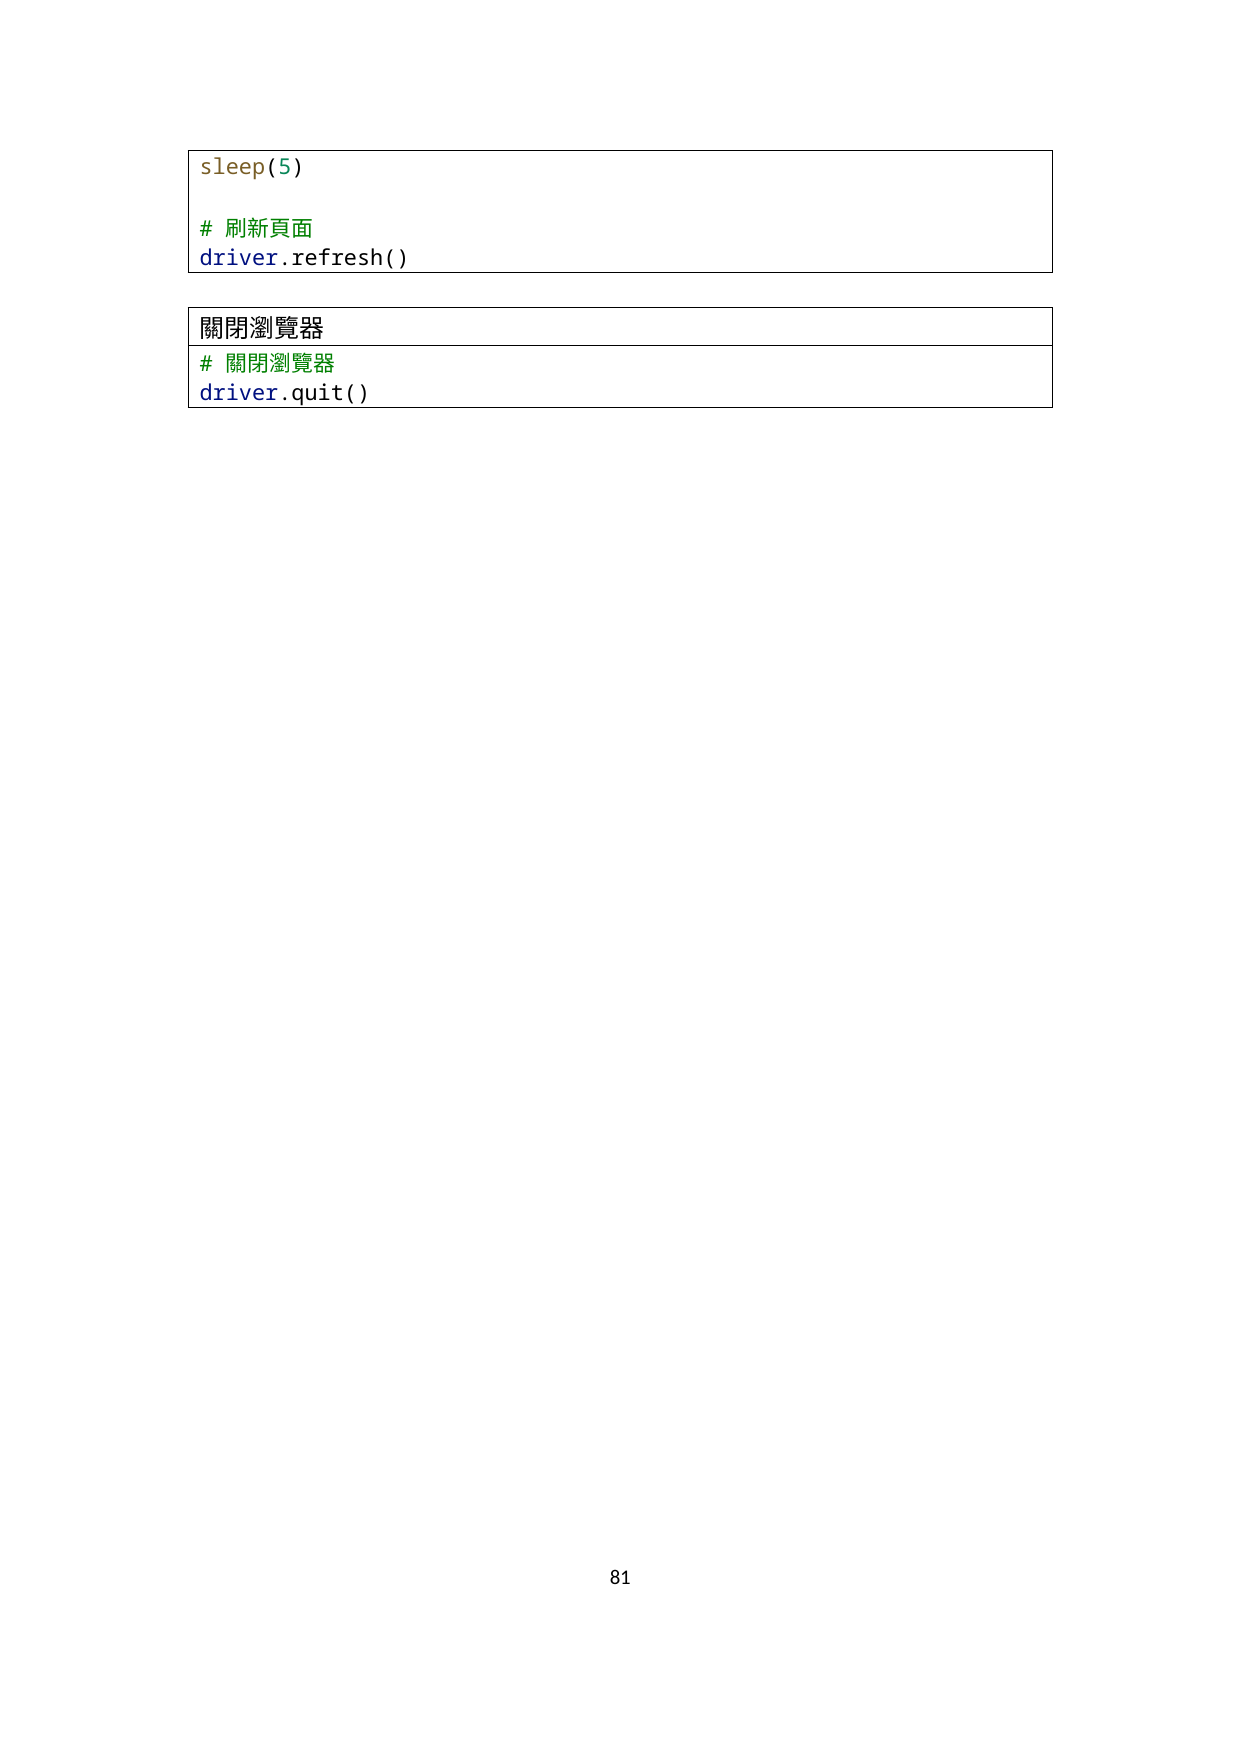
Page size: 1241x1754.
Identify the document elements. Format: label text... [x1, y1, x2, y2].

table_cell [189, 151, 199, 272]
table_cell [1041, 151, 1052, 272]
table_header 關閉瀏覽器 [189, 308, 1052, 344]
